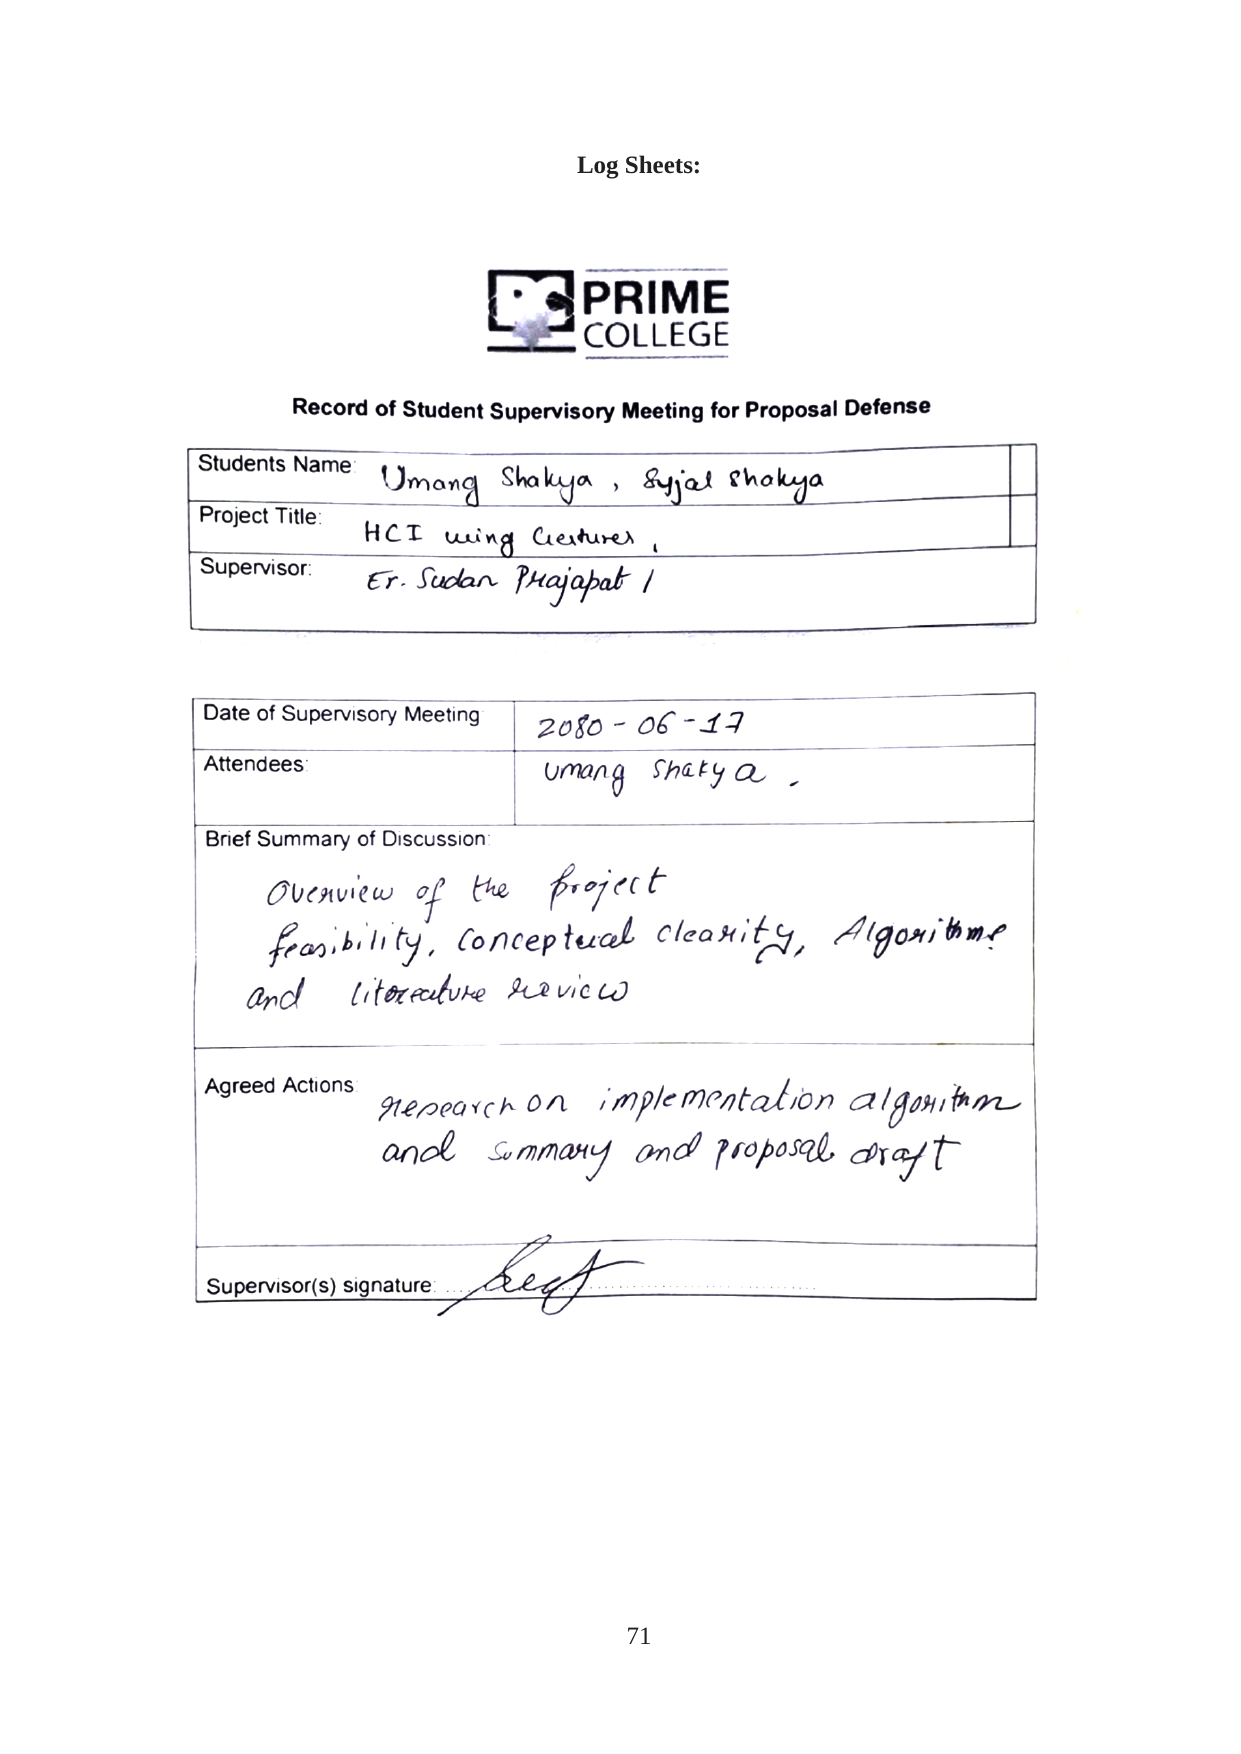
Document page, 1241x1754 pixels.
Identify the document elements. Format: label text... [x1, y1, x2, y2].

picture [117, 221, 1099, 1369]
text Log Sheets: [187, 150, 1090, 179]
